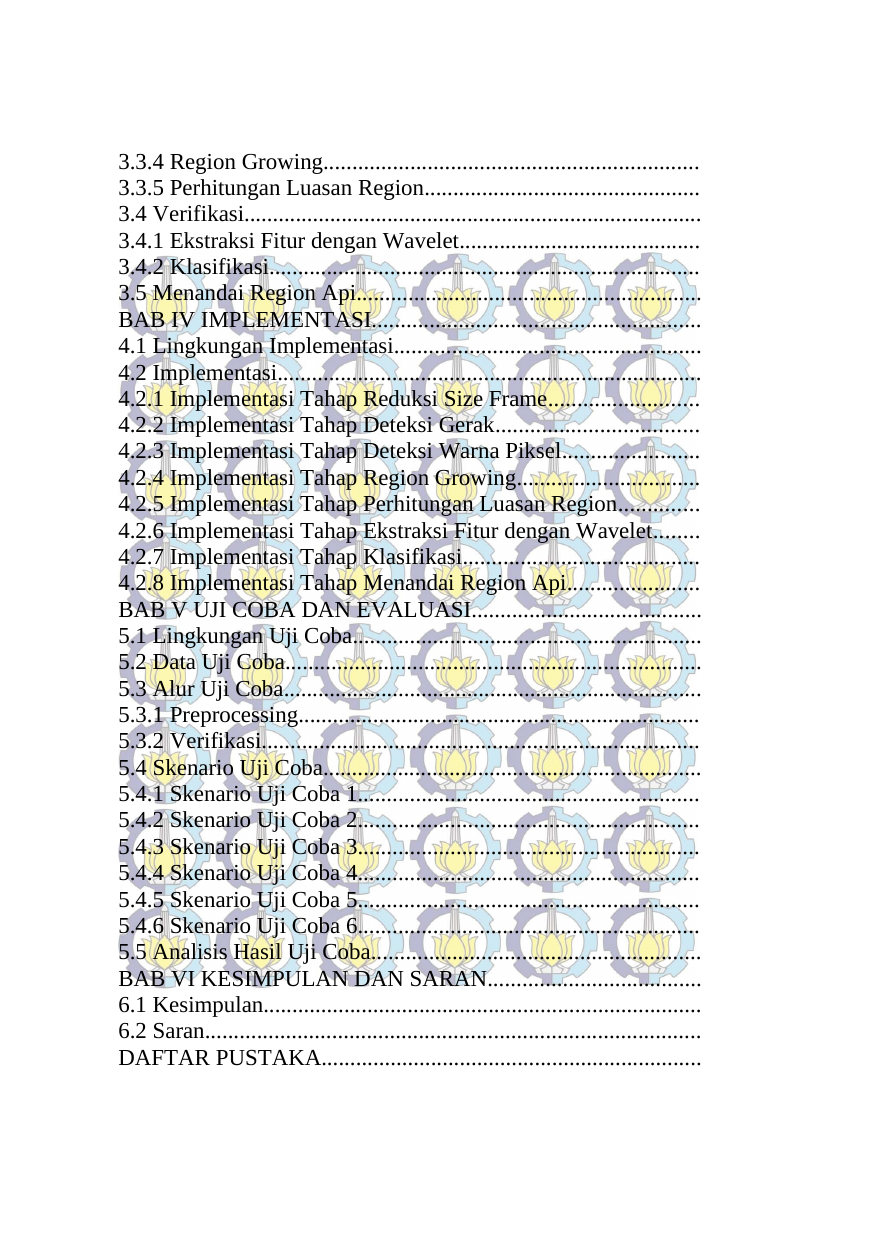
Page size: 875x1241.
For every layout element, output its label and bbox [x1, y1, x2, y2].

picture [118, 250, 697, 990]
